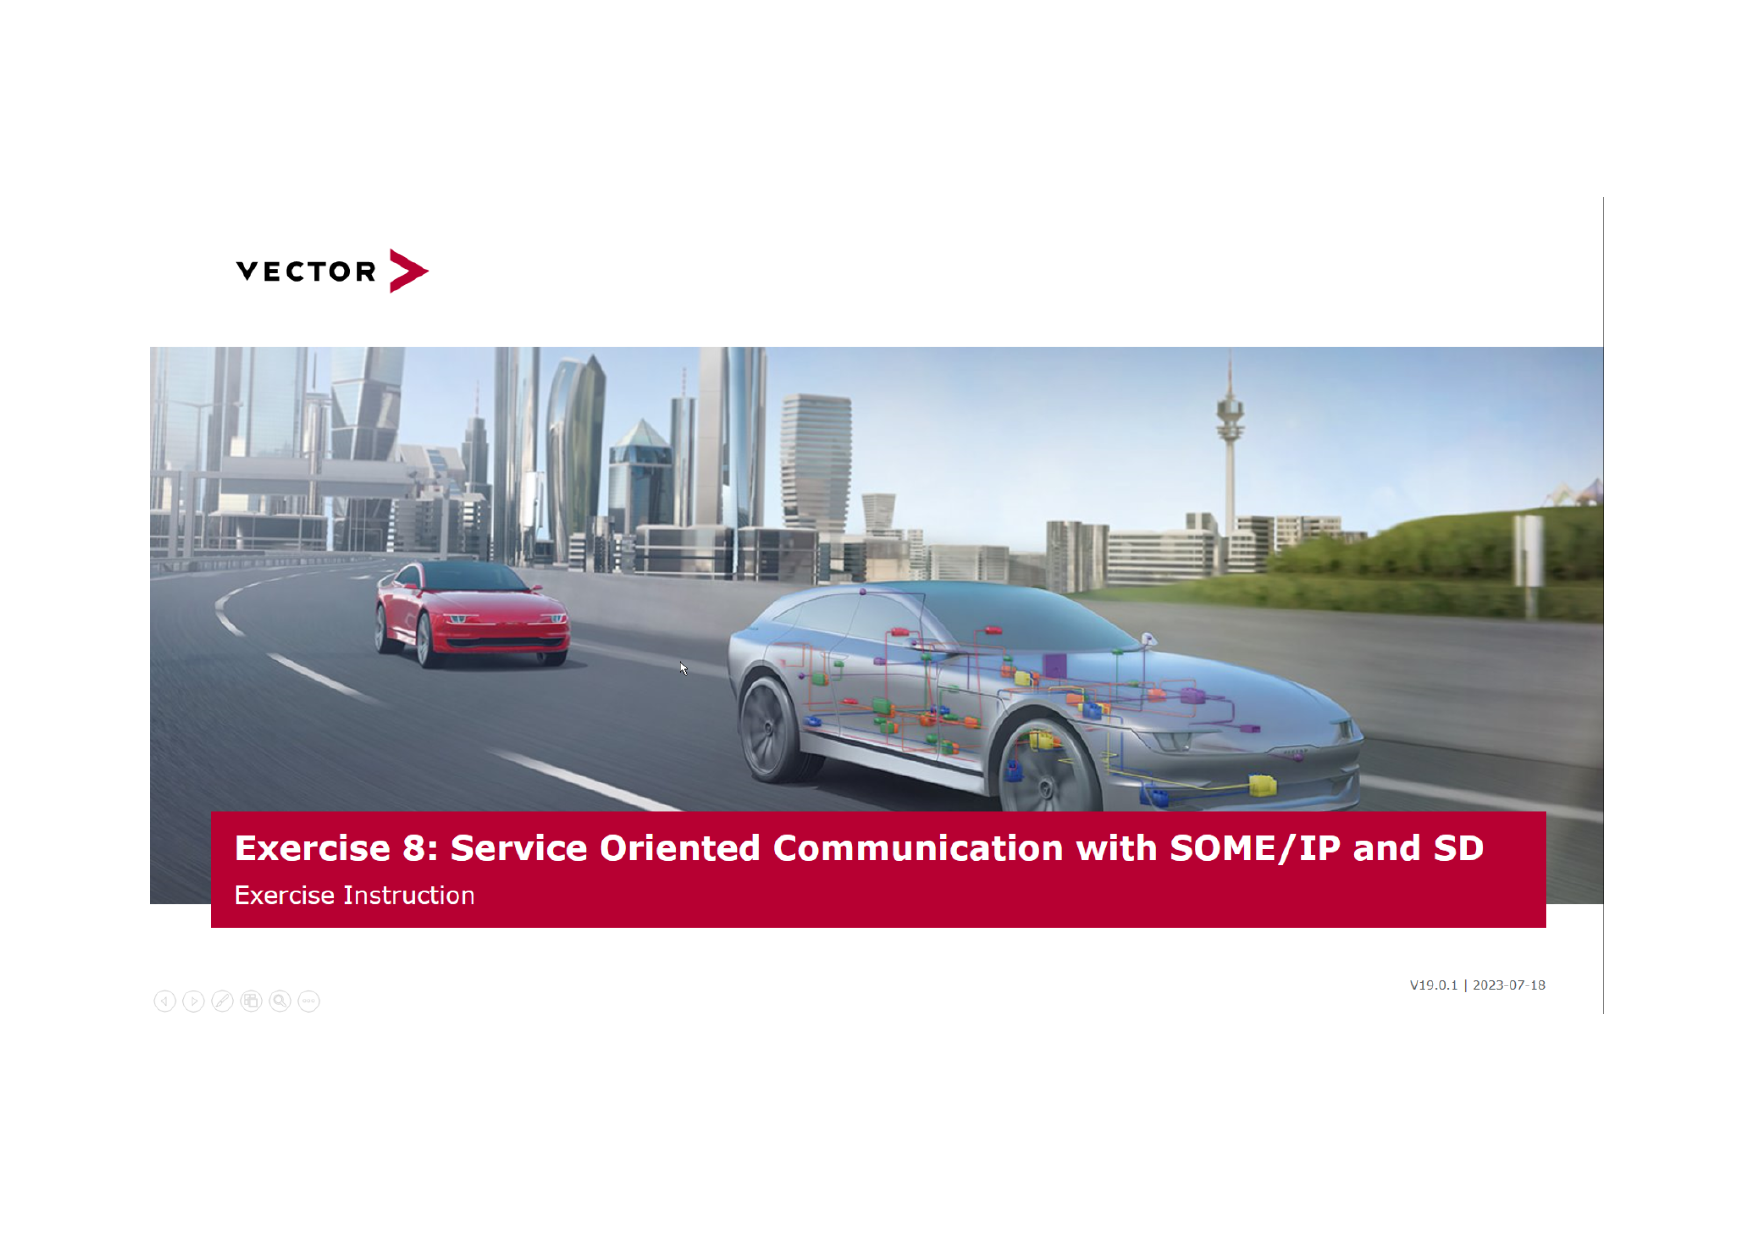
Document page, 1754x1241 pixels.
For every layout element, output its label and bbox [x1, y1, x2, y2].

picture [150, 197, 1604, 1014]
